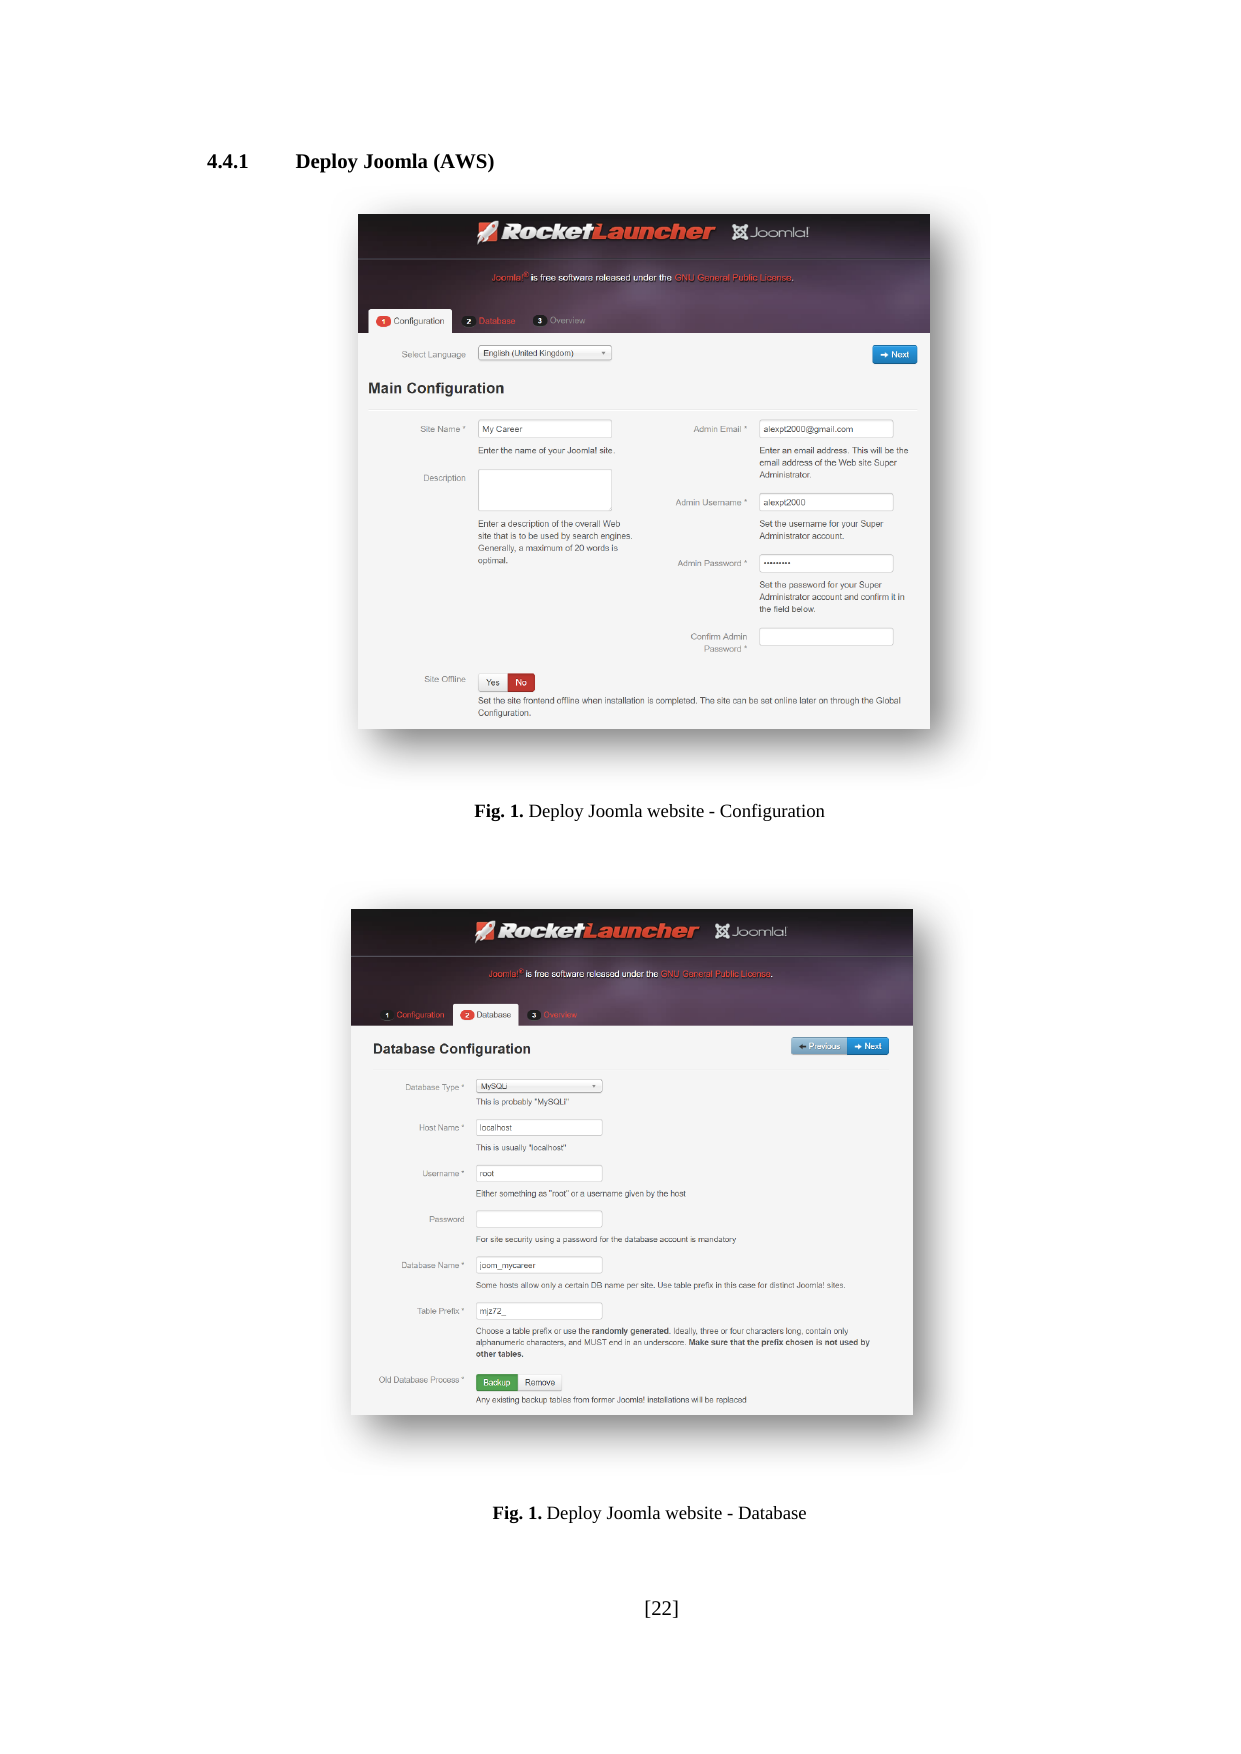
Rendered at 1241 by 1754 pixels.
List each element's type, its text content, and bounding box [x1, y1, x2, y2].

picture [351, 909, 913, 1415]
picture [358, 214, 930, 729]
subtitle Deploy Joomla (AWS) [207, 148, 1092, 173]
